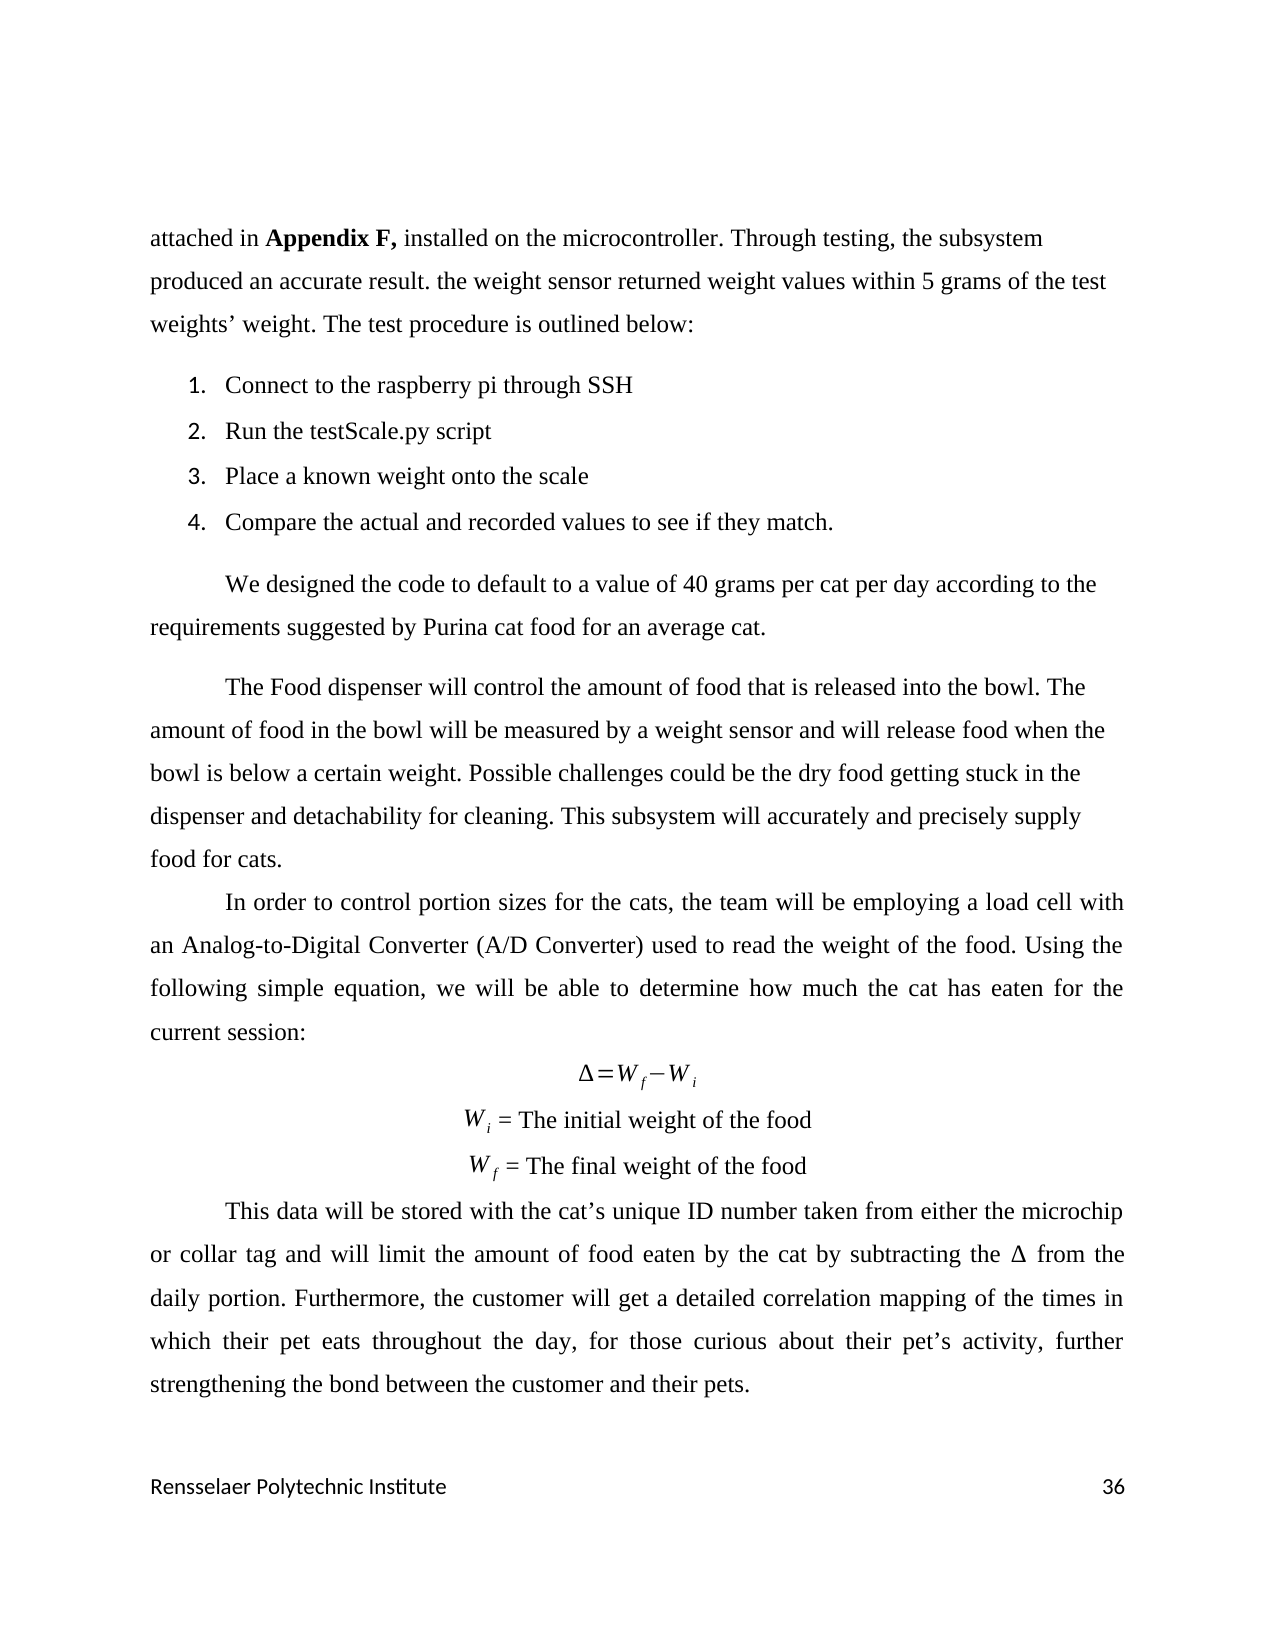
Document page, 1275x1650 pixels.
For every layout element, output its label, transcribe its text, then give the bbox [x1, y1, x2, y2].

text = The final weight of the food [150, 1151, 1125, 1182]
list Run the testScale.py script [187, 415, 1125, 445]
text We designed the code to default to a value of 40 grams per cat per day according to the requirements suggested by Purina cat food for an average cat. [150, 569, 1125, 641]
list Place a known weight onto the scale [187, 461, 1125, 491]
text The Food dispenser will control the amount of food that is released into the bowl. The amount of food in the bowl will be measured by a weight sensor and will release food when the bowl is below a certain weight. Possible challenges could be the dry food getting stuck in the dispenser and detachability for cleaning. This subsystem will accurately and precisely supply food for cats. [150, 672, 1125, 873]
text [150, 223, 1125, 338]
text In order to control portion sizes for the cats, the team will be employing a load cell with an Analog-to-Digital Converter (A/D Converter) used to read the weight of the food. Using the following simple equation, we will be able to determine how much the cat has eaten for the current session: [150, 887, 1125, 1045]
list Connect to the raspberry pi through SSH [187, 369, 1125, 399]
list Compare the actual and recorded values to see if they match. [187, 506, 1125, 537]
text = The initial weight of the food [150, 1105, 1125, 1136]
text This data will be stored with the cat’s unique ID number taken from either the microchip or collar tag and will limit the amount of food eaten by the cat by subtracting the from the daily portion. Furthermore, the customer will get a detailed correlation mapping of the times in which their pet eats throughout the day, for those curious about their pet’s activity, further strengthening the bond between the customer and their pets. [150, 1196, 1125, 1398]
